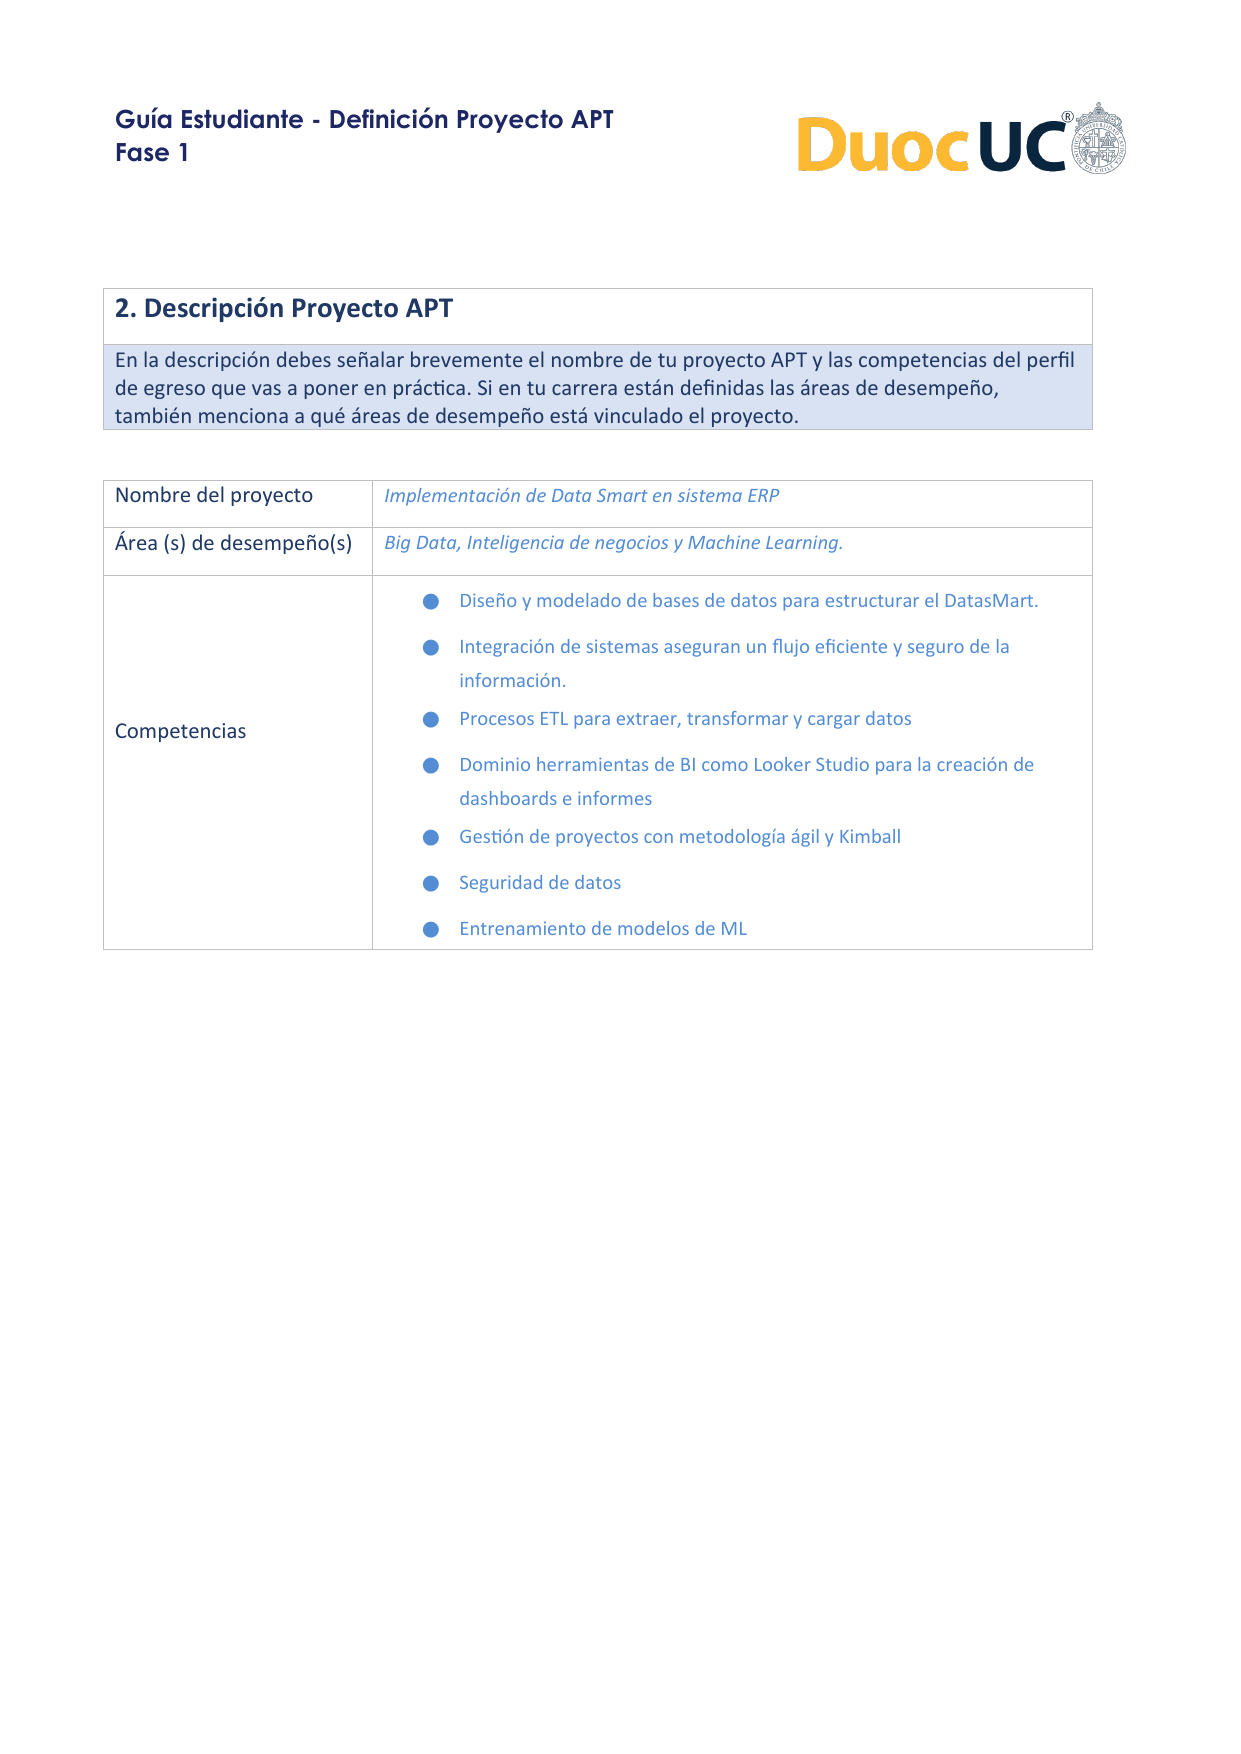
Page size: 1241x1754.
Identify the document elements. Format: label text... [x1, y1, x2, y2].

table_cell En la descripción debes señalar brevemente el nombre de tu proyecto APT y las competencias del perfil de egreso que vas a poner en práctica. Si en tu carrera están definidas las áreas de desempeño, también menciona a qué áreas de desempeño está vinculado el proyecto. [104, 345, 1092, 429]
table_cell Competencias [104, 576, 372, 949]
table_cell Diseño y modelado de bases de datos para estructurar el DatasMart. Integración de sistemas aseguran un flujo eficiente y seguro de la información. Procesos ETL para extraer, transformar y cargar datos Dominio herramientas de BI como Looker Studio para la creación de dashboards e informes Gestión de proyectos con metodología ágil y Kimball Seguridad de datos Entrenamiento de modelos de ML [373, 576, 1092, 949]
table_cell Big Data, Inteligencia de negocios y Machine Learning. [373, 528, 1092, 575]
table_header Implementación de Data Smart en sistema ERP [373, 481, 1092, 527]
table_header Nombre del proyecto [104, 481, 372, 527]
table_header 2. Descripción Proyecto APT [104, 289, 1092, 344]
picture [798, 102, 1126, 174]
table_cell Área (s) de desempeño(s) [104, 528, 372, 575]
